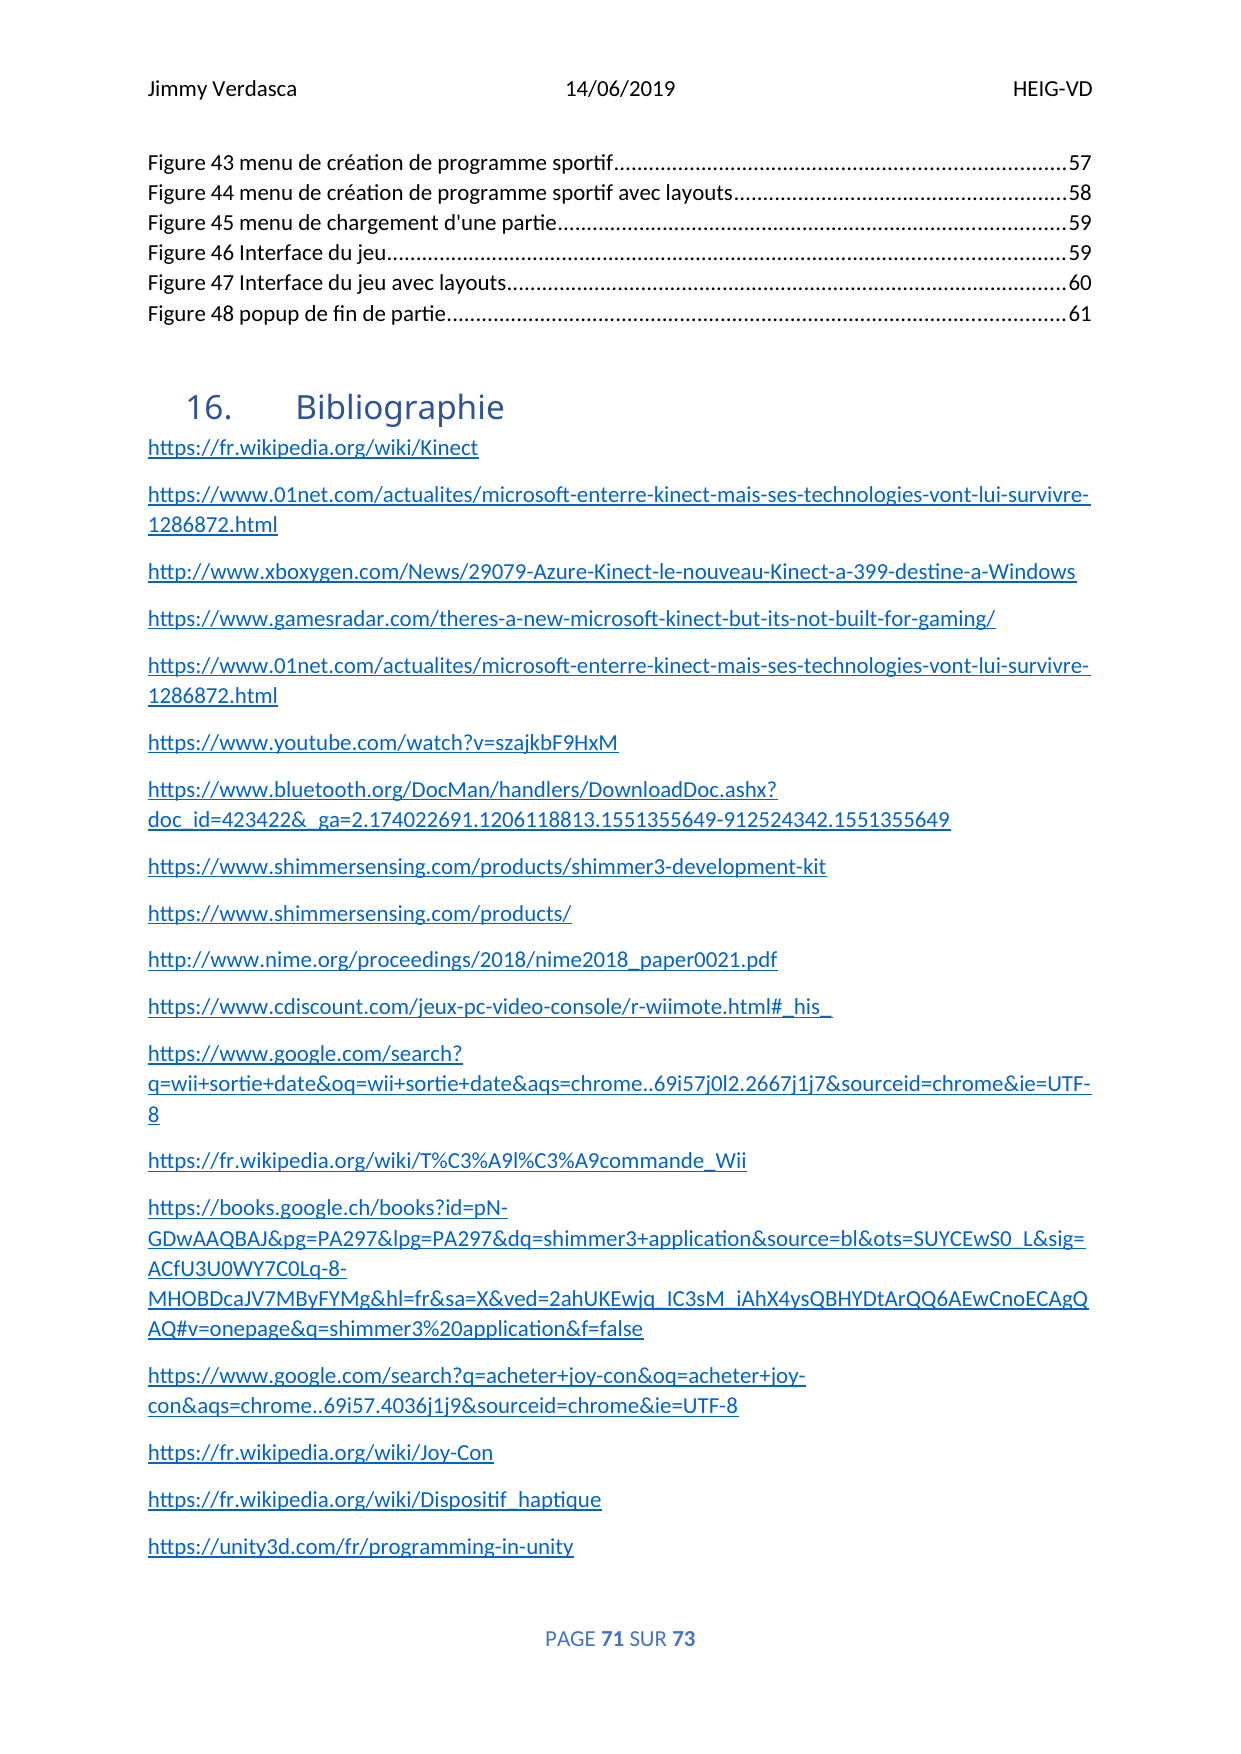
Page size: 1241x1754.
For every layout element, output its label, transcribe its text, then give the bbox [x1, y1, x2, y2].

text http://www.nime.org/proceedings/2018/nime2018_paper0021.pdf [148, 946, 1093, 973]
text https://fr.wikipedia.org/wiki/T%C3%A9l%C3%A9commande_Wii [148, 1147, 1093, 1174]
text https://www.youtube.com/watch?v=szajkbF9HxM [148, 728, 1093, 756]
text https://www.01net.com/actualites/microsoft-enterre-kinect-mais-ses-technologies-vont-lui-survivre-1286872.html [148, 480, 1093, 538]
text https://www.cdiscount.com/jeux-pc-video-console/r-wiimote.html#_his_ [148, 992, 1093, 1020]
text Figure 47 Interface du jeu avec layouts 60 [148, 268, 1093, 296]
text https://fr.wikipedia.org/wiki/Joy-Con [148, 1438, 1093, 1466]
text Figure 48 popup de fin de partie 61 [148, 299, 1093, 327]
text http://www.xboxygen.com/News/29079-Azure-Kinect-le-nouveau-Kinect-a-399-destine-a-Windows [148, 557, 1093, 585]
text https://www.shimmersensing.com/products/ [148, 899, 1093, 927]
text Figure 46 Interface du jeu 59 [148, 238, 1093, 266]
text https://www.gamesradar.com/theres-a-new-microsoft-kinect-but-its-not-built-for-gaming/ [148, 604, 1093, 632]
text https://www.google.com/search?q=wii+sortie+date&oq=wii+sortie+date&aqs=chrome..69i57j0l2.2667j1j7&sourceid=chrome&ie=UTF-8 [148, 1039, 1093, 1128]
text https://www.01net.com/actualites/microsoft-enterre-kinect-mais-ses-technologies-vont-lui-survivre-1286872.html [148, 651, 1093, 709]
text https://unity3d.com/fr/programming-in-unity [148, 1532, 1093, 1560]
text Figure 45 menu de chargement d'une partie 59 [148, 208, 1093, 236]
text https://www.shimmersensing.com/products/shimmer3-development-kit [148, 852, 1093, 880]
text https://www.bluetooth.org/DocMan/handlers/DownloadDoc.ashx?doc_id=423422&_ga=2.174022691.1206118813.1551355649-912524342.1551355649 [148, 775, 1093, 833]
text https://fr.wikipedia.org/wiki/Kinect [148, 433, 1093, 461]
text https://books.google.ch/books?id=pN-GDwAAQBAJ&pg=PA297&lpg=PA297&dq=shimmer3+application&source=bl&ots=SUYCEwS0_L&sig=ACfU3U0WY7C0Lq-8-MHOBDcaJV7MByFYMg&hl=fr&sa=X&ved=2ahUKEwjq_IC3sM_iAhX4ysQBHYDtArQQ6AEwCnoECAgQAQ#v=onepage&q=shimmer3%20application&f=false [148, 1193, 1093, 1342]
text Figure 43 menu de création de programme sportif 57 [148, 148, 1093, 176]
text https://fr.wikipedia.org/wiki/Dispositif_haptique [148, 1485, 1093, 1513]
subtitle Bibliographie [185, 384, 1093, 429]
text https://www.google.com/search?q=acheter+joy-con&oq=acheter+joy-con&aqs=chrome..69i57.4036j1j9&sourceid=chrome&ie=UTF-8 [148, 1361, 1093, 1419]
text Figure 44 menu de création de programme sportif avec layouts 58 [148, 178, 1093, 206]
